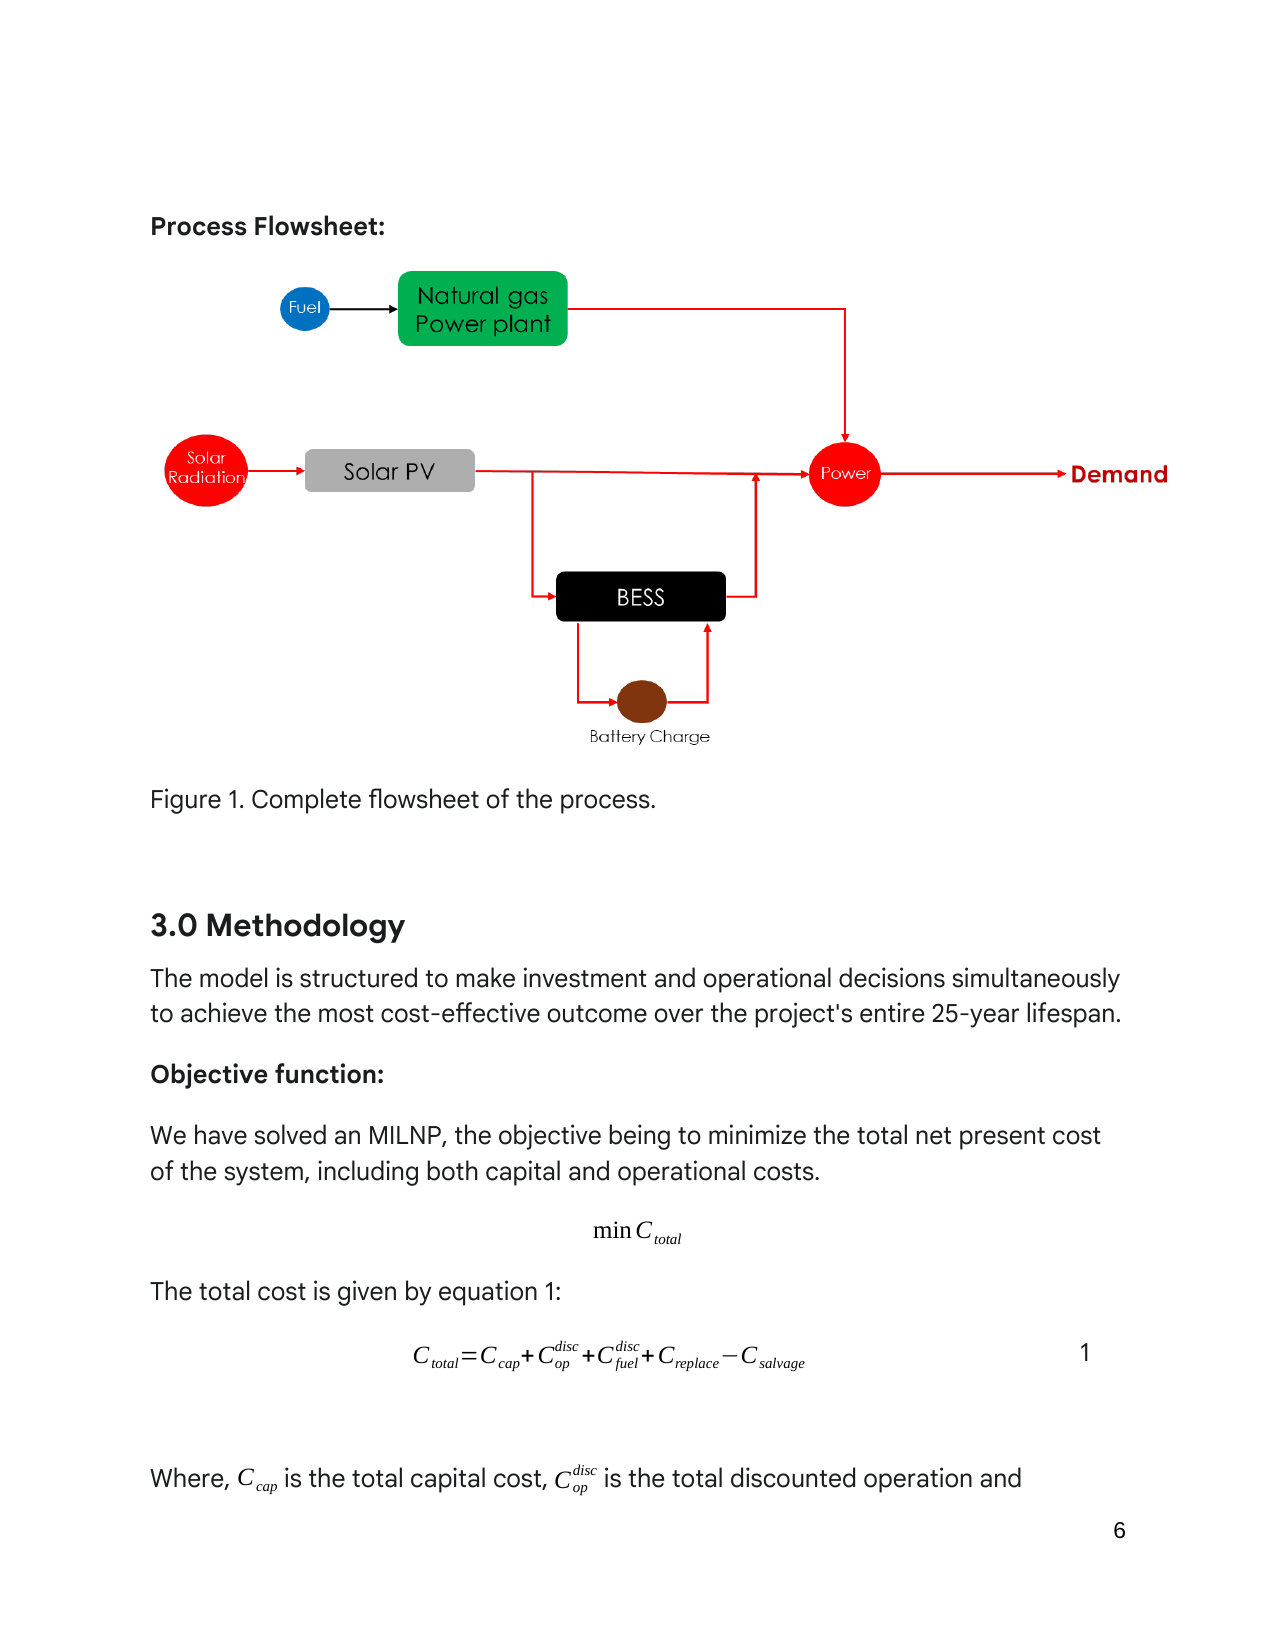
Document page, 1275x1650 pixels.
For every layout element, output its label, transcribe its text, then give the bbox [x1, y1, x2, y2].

text The model is structured to make investment and operational decisions simultaneously to achieve the most cost-effective outcome over the project's entire 25-year lifespan. [150, 963, 1125, 1030]
text Process Flowsheet: [150, 211, 1125, 242]
table_header [150, 1338, 1068, 1401]
text Objective function: [150, 1059, 1125, 1091]
text We have solved an MILNP, the objective being to minimize the total net present cost of the system, including both capital and operational costs. [150, 1120, 1125, 1187]
subtitle 3.0 Methodology [150, 906, 1125, 945]
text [150, 1462, 1125, 1497]
picture [150, 271, 1189, 756]
text The total cost is given by equation 1: [150, 1277, 1125, 1308]
text Figure 1. Complete flowsheet of the process. [150, 784, 1125, 816]
table_header 1 [1068, 1338, 1124, 1401]
